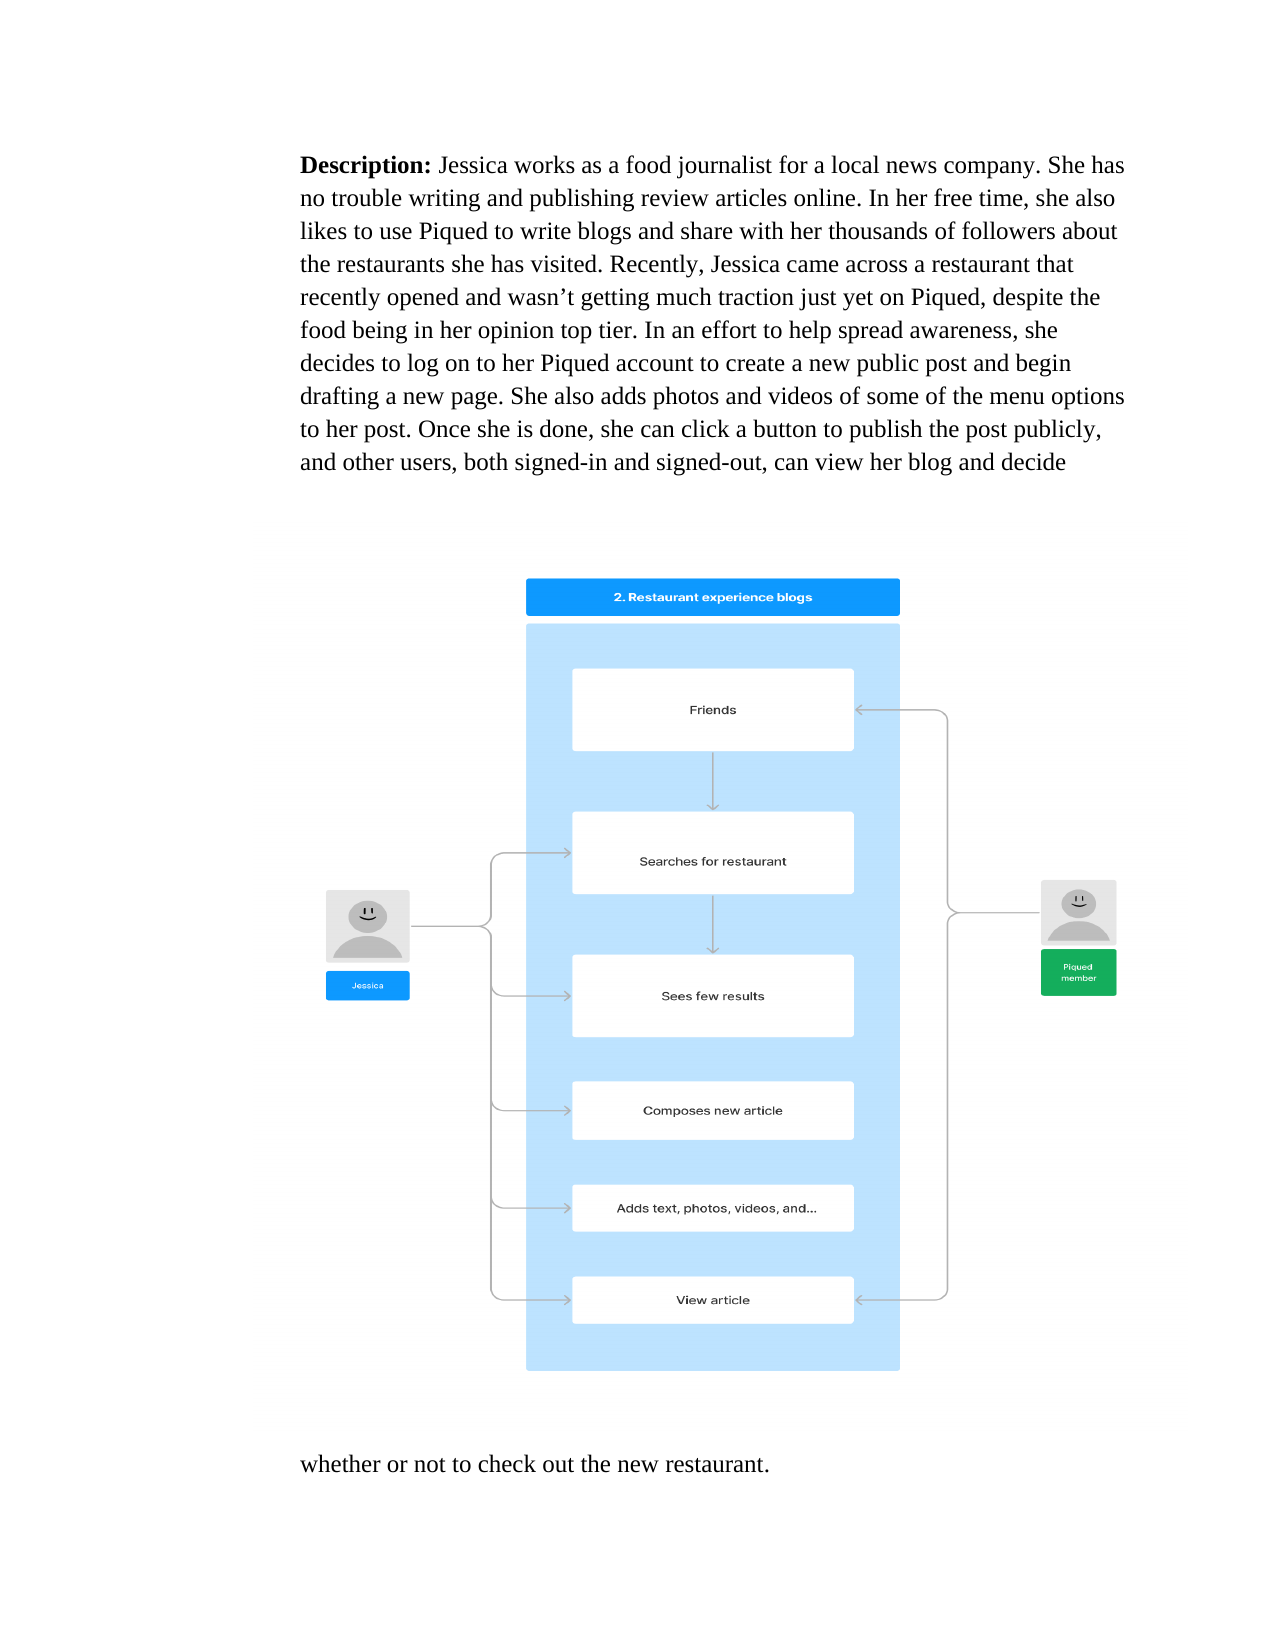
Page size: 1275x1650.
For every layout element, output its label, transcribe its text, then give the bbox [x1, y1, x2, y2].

picture [253, 518, 1189, 1431]
text Description: Jessica works as a food journalist for a local news company. She has no trouble writing and publishing review articles online. In her free time, she also likes to use Piqued to write blogs and share with her thousands of followers about the restaurants she has visited. Recently, Jessica came across a restaurant that recently opened and wasn’t getting much traction just yet on Piqued, despite the food being in her opinion top tier. In an effort to help spread awareness, she decides to log on to her Piqued account to create a new public post and begin drafting a new page. She also adds photos and videos of some of the menu options to her post. Once she is done, she can click a button to publish the post publicly, and other users, both signed-in and signed-out, can view her blog and decide whether or not to check out the new restaurant. [300, 150, 1125, 518]
